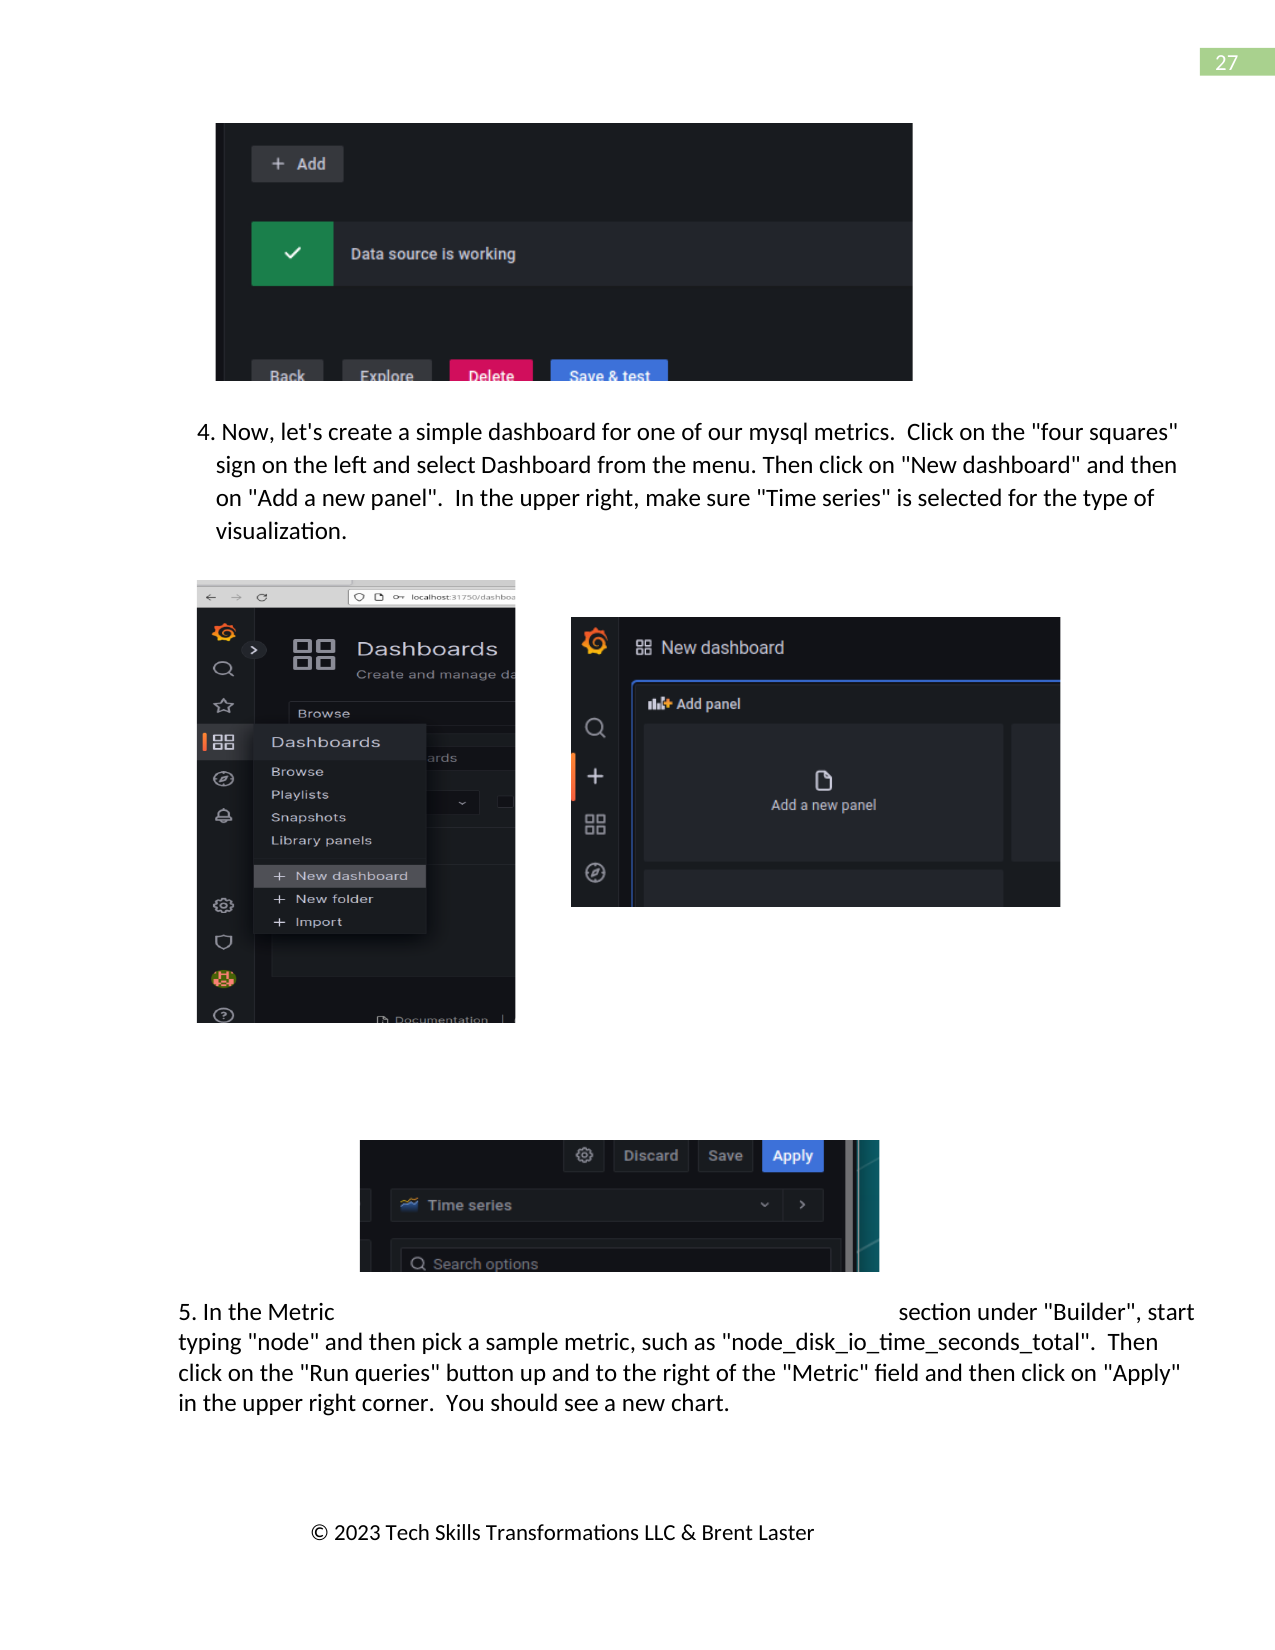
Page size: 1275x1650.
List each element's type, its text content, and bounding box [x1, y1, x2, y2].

picture [571, 617, 1061, 907]
list 4. Now, let's create a simple dashboard for one of our mysql metrics. Click on the "four squares" sign on the left and select Dashboard from the menu. Then click on "New dashboard" and then on "Add a new panel". In the upper right, make sure "Time series" is selected for the type of visualization. [197, 416, 1200, 545]
picture [196, 580, 516, 1023]
picture [359, 1140, 880, 1272]
text 5. In the Metric section under "Builder", start typing "node" and then pick a sample metric, such as "node_disk_io_time_seconds_total". Then click on the "Run queries" button up and to the right of the "Metric" field and then click on "Apply" in the upper right corner. You should see a new chart. [178, 1296, 1200, 1418]
picture [215, 123, 913, 381]
